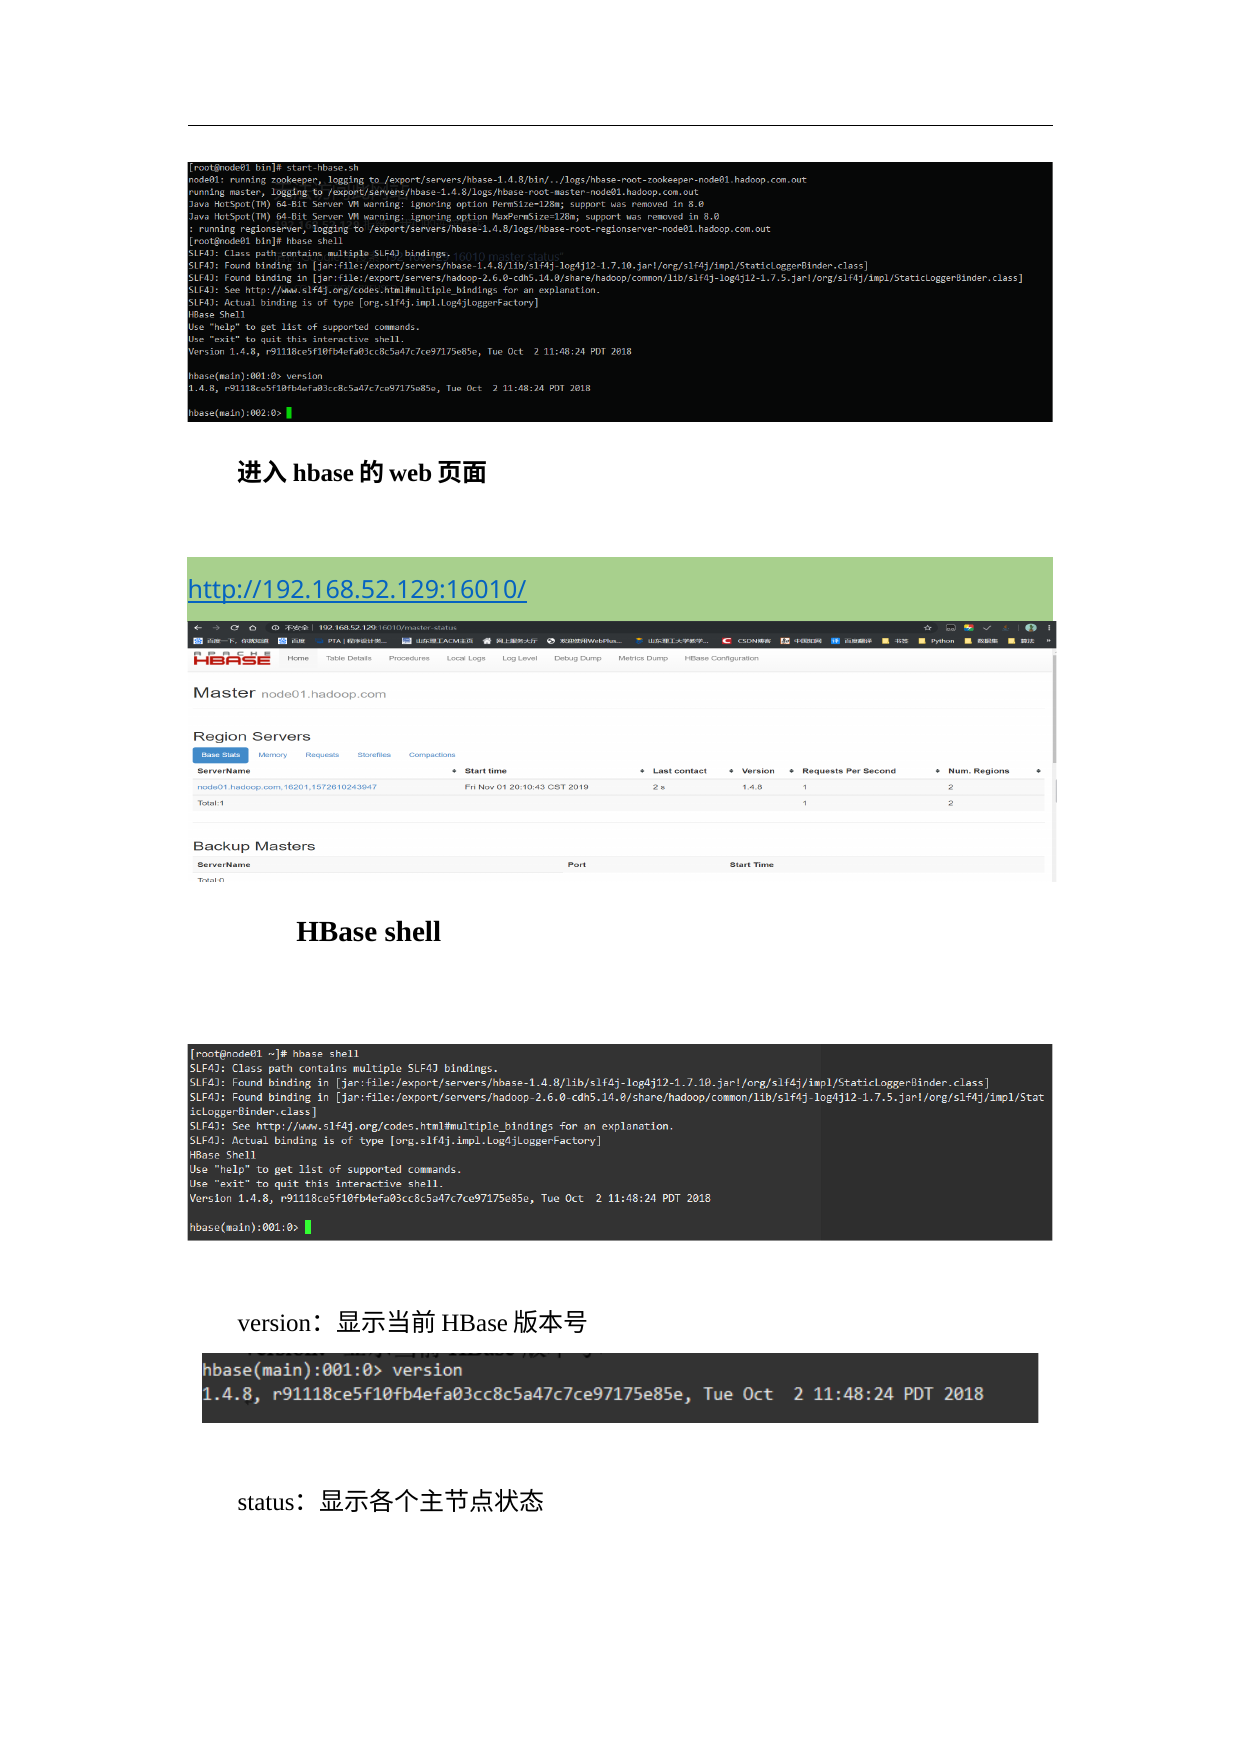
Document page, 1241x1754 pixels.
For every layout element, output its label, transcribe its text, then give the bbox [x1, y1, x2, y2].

picture [187, 162, 1053, 422]
subtitle HBase shell [237, 898, 1053, 963]
picture [187, 621, 1057, 882]
picture [202, 1353, 1039, 1423]
subtitle 进入hbase的web页面 [187, 438, 1053, 503]
text version：显示当前HBase版本号 [187, 1288, 1053, 1353]
text status：显示各个主节点状态 [187, 1467, 1053, 1532]
text http://192.168.52.129:16010/ [187, 557, 1053, 621]
picture [187, 1044, 1053, 1241]
